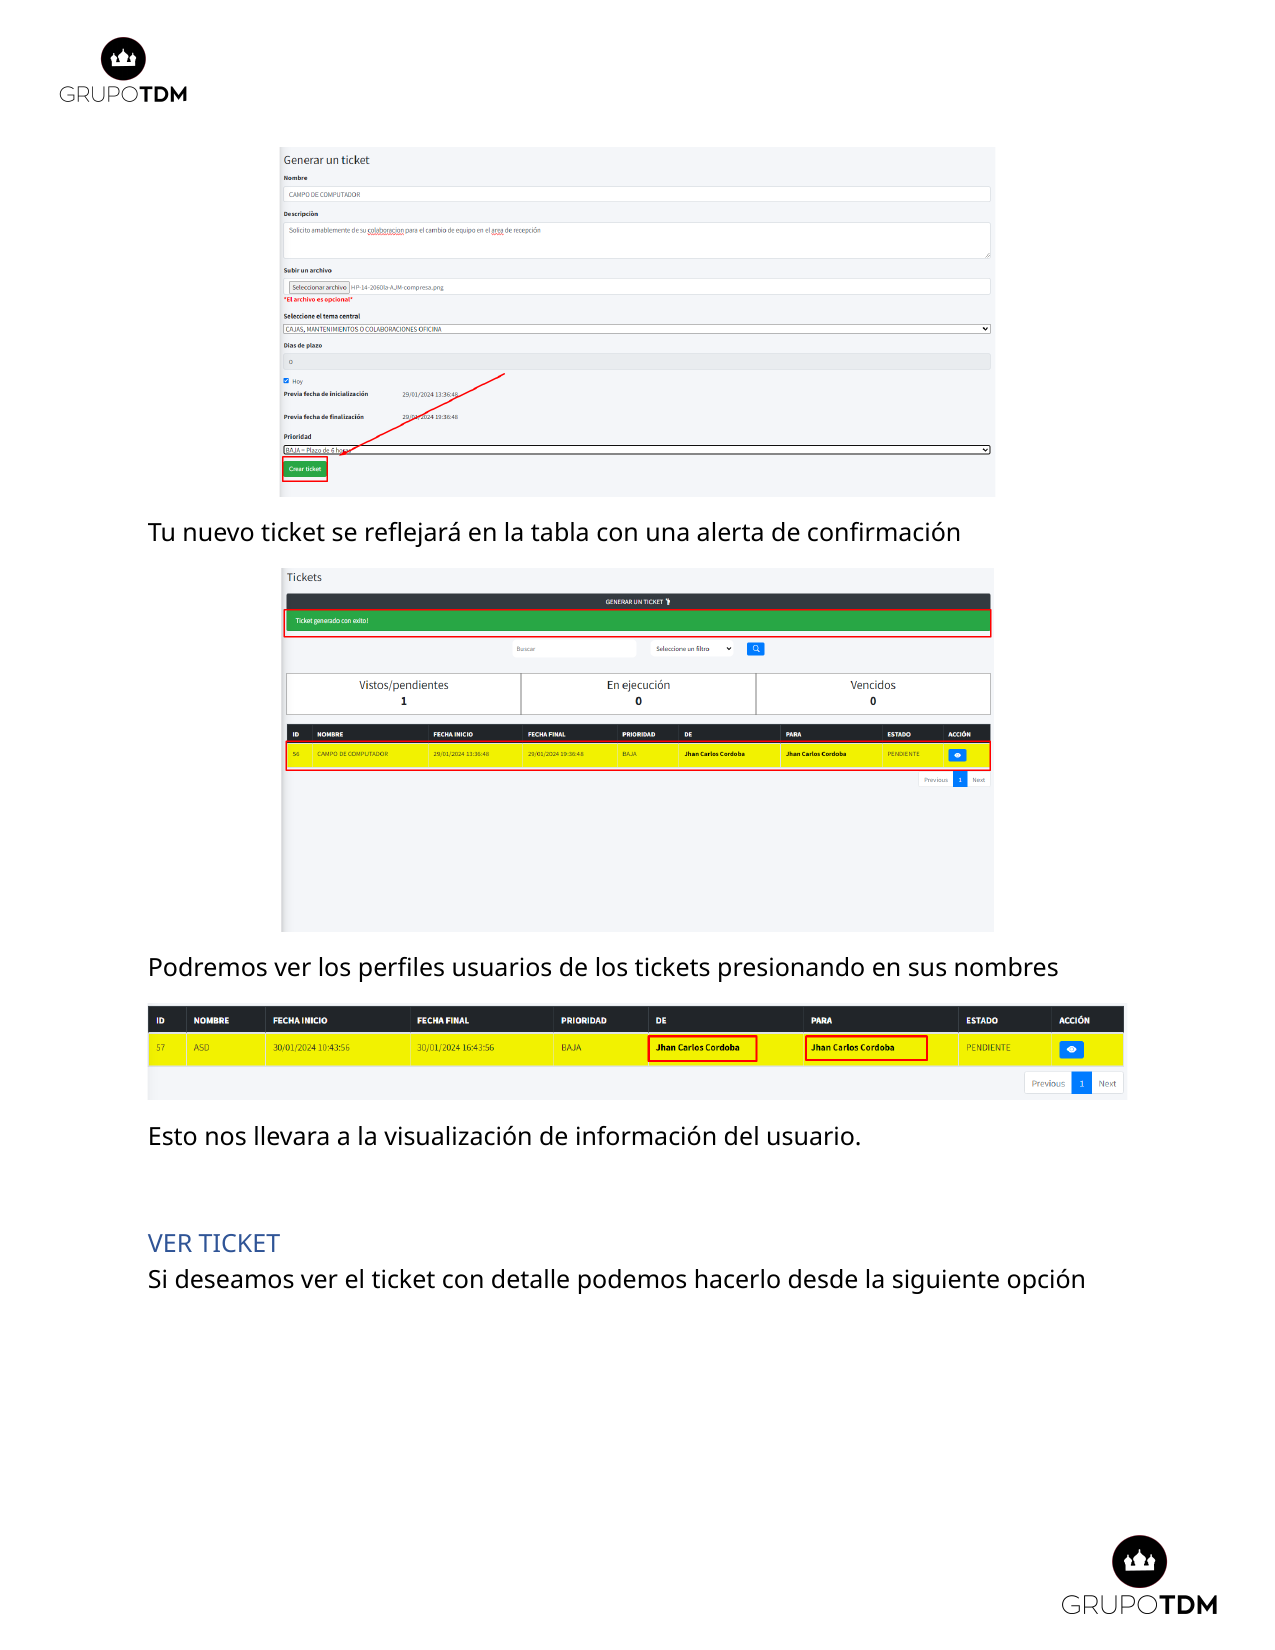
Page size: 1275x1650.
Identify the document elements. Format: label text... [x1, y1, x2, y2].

text Esto nos llevara a la visualización de información del usuario. [148, 1118, 1127, 1153]
text Tu nuevo ticket se reflejará en la tabla con una alerta de confirmación [148, 515, 1127, 549]
text Si deseamos ver el ticket con detalle podemos hacerlo desde la siguiente opción [148, 1262, 1127, 1296]
picture [51, 29, 196, 108]
picture [147, 1003, 1128, 1100]
text Podremos ver los perfiles usuarios de los tickets presionando en sus nombres [148, 950, 1127, 984]
picture [279, 147, 996, 497]
picture [1054, 1527, 1227, 1622]
picture [281, 568, 994, 932]
subtitle VER TICKET [148, 1225, 1127, 1259]
